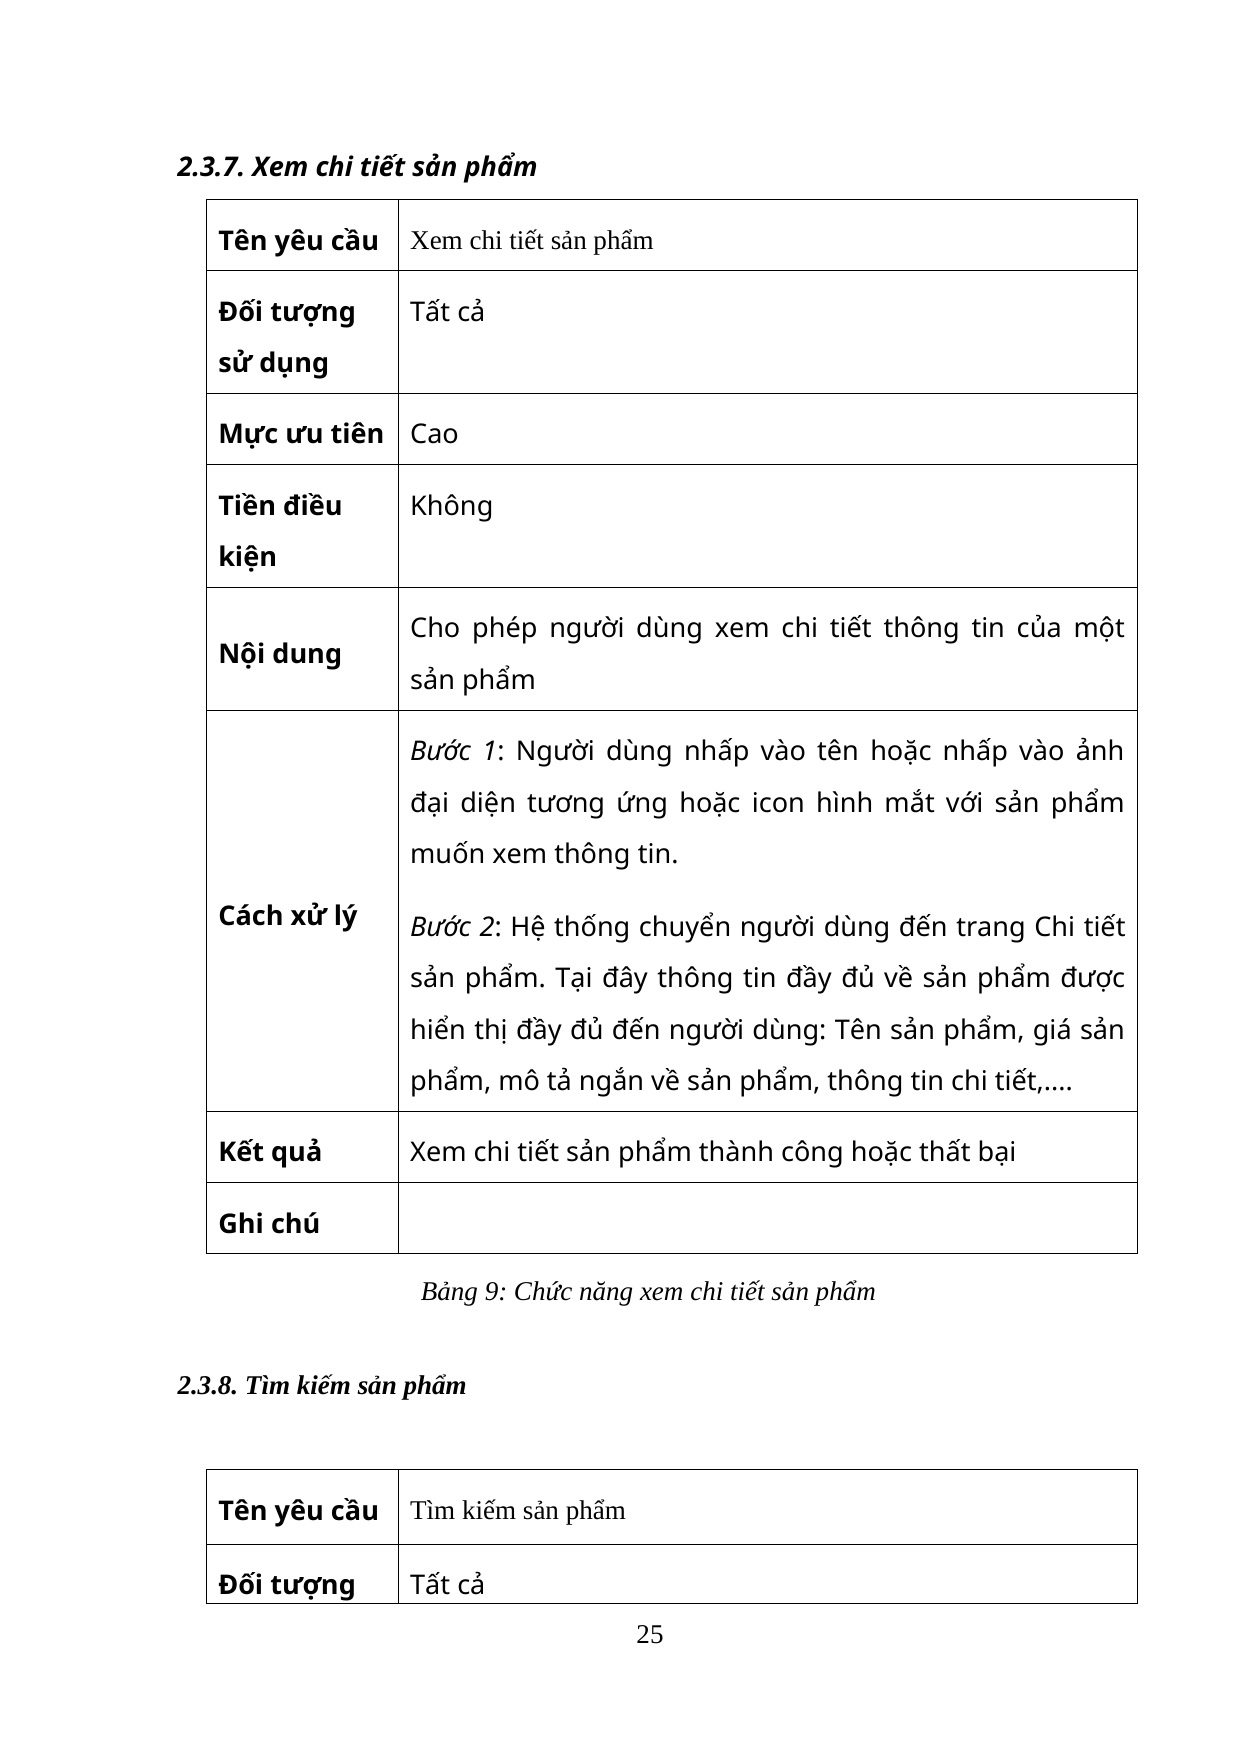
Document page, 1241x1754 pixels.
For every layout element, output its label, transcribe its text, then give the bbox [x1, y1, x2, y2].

table_cell Xem chi tiết sản phẩm thành công hoặc thất bại [399, 1112, 1137, 1182]
table_cell Bước 1: Người dùng nhấp vào tên hoặc nhấp vào ảnh đại diện tương ứng hoặc icon hình mắt với sản phẩm muốn xem thông tin. Bước 2: Hệ thống chuyển người dùng đến trang Chi tiết sản phẩm. Tại đây thông tin đầy đủ về sản phẩm được hiển thị đầy đủ đến người dùng: Tên sản phẩm, giá sản phẩm, mô tả ngắn về sản phẩm, thông tin chi tiết,.... [399, 711, 1137, 1111]
table_cell Tất cả [399, 1545, 1137, 1602]
table_cell Ghi chú [207, 1183, 398, 1253]
table_header Xem chi tiết sản phẩm [399, 200, 1137, 270]
table_cell Đối tượng sử dụng [207, 1545, 398, 1602]
table_cell Cho phép người dùng xem chi tiết thông tin của một sản phẩm [399, 588, 1137, 710]
table_cell [399, 1183, 1137, 1253]
table_cell Cách xử lý [207, 711, 398, 1111]
table_cell Không [399, 465, 1137, 587]
table_cell Mực ưu tiên [207, 394, 398, 464]
table_cell Đối tượng sử dụng [207, 271, 398, 393]
text 2.3.8. Tìm kiếm sản phẩm [177, 1369, 1122, 1400]
subtitle 2.3.7. Xem chi tiết sản phẩm [177, 148, 1122, 184]
table_cell Cao [399, 394, 1137, 464]
table_header Tìm kiếm sản phẩm [399, 1470, 1137, 1544]
table_cell Kết quả [207, 1112, 398, 1182]
table_cell Tiền điều kiện [207, 465, 398, 587]
text Bảng 9: Chức năng xem chi tiết sản phẩm [177, 1275, 1122, 1306]
table_cell Tất cả [399, 271, 1137, 393]
table_header Tên yêu cầu [207, 200, 398, 270]
table_cell Nội dung [207, 588, 398, 710]
table_header Tên yêu cầu [207, 1470, 398, 1544]
